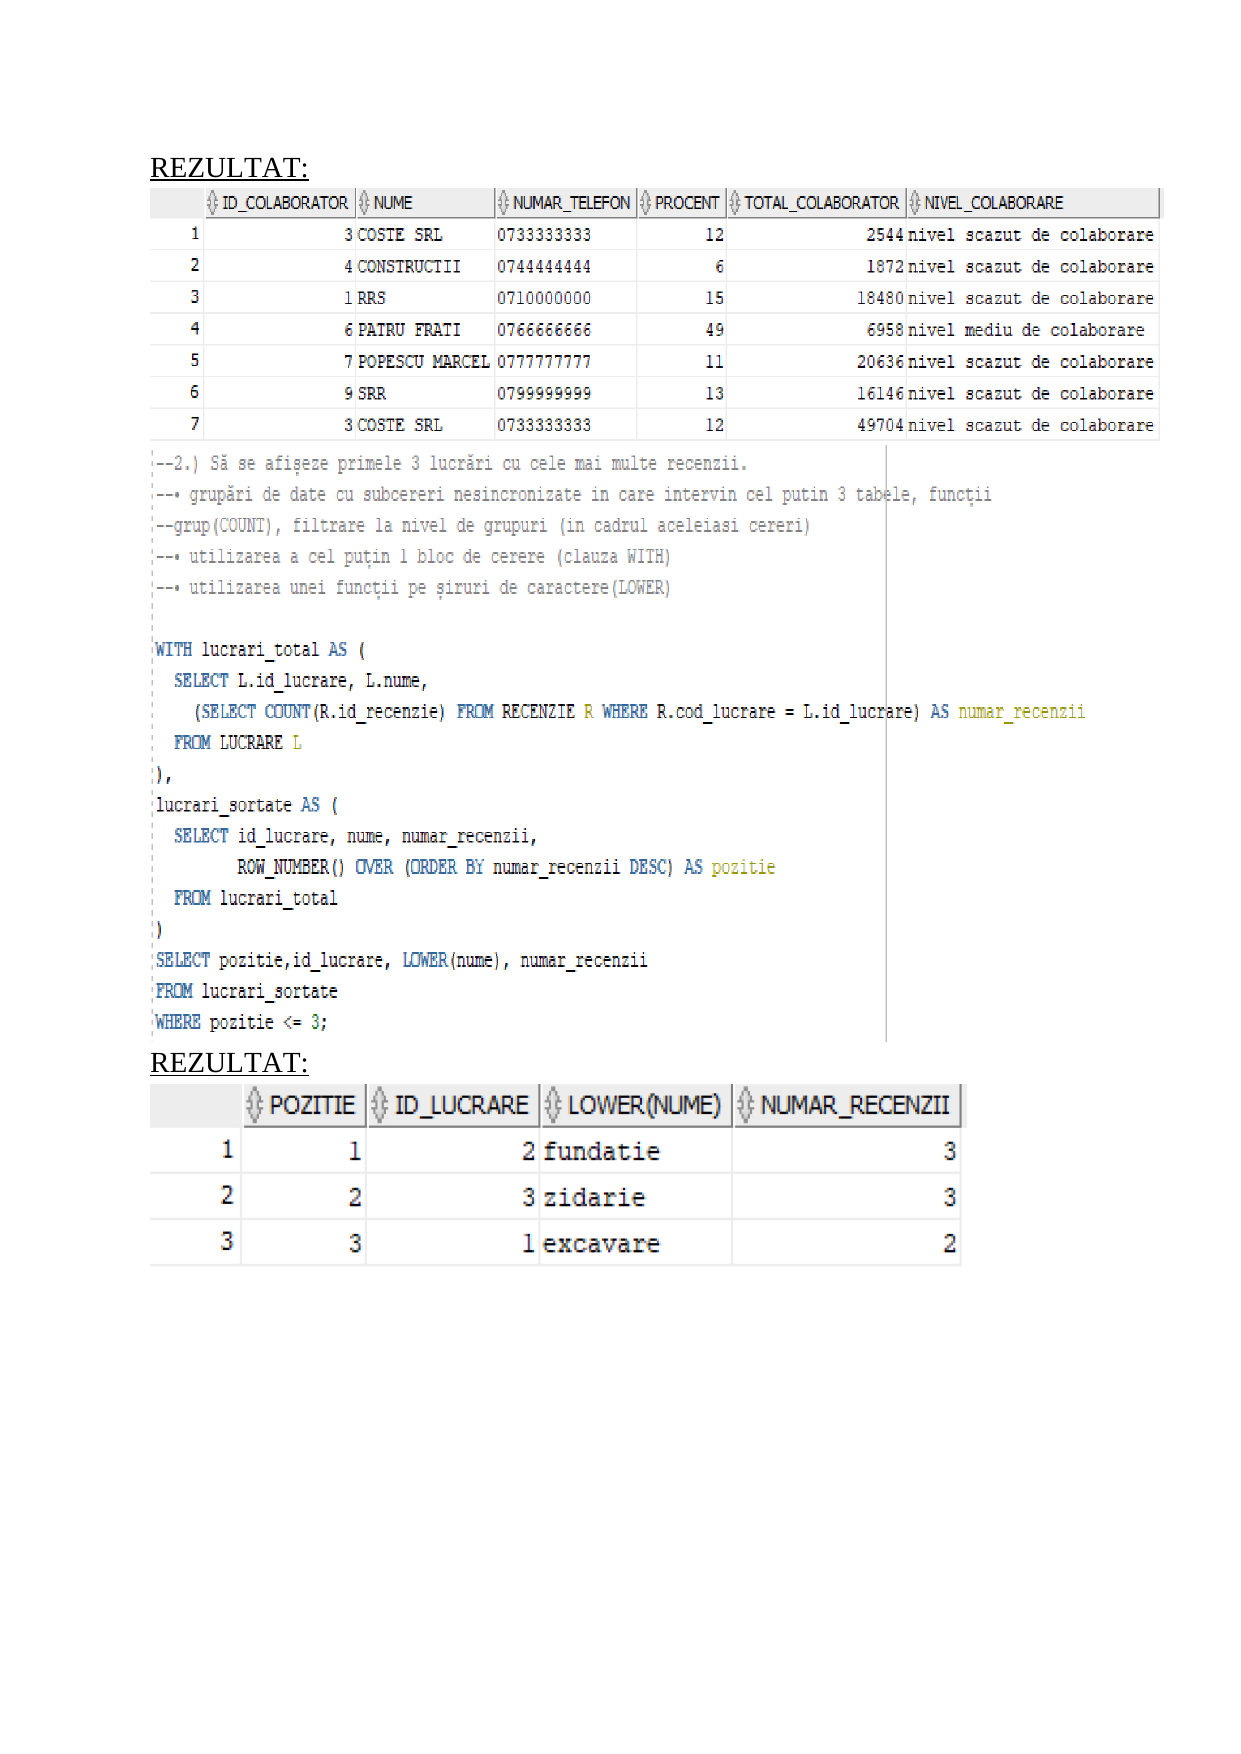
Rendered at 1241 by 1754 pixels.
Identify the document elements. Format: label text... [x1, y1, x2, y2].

picture [150, 188, 1164, 442]
picture [150, 445, 1091, 1042]
picture [150, 1084, 968, 1272]
text REZULTAT: [150, 150, 1090, 183]
text REZULTAT: [150, 1046, 1090, 1079]
